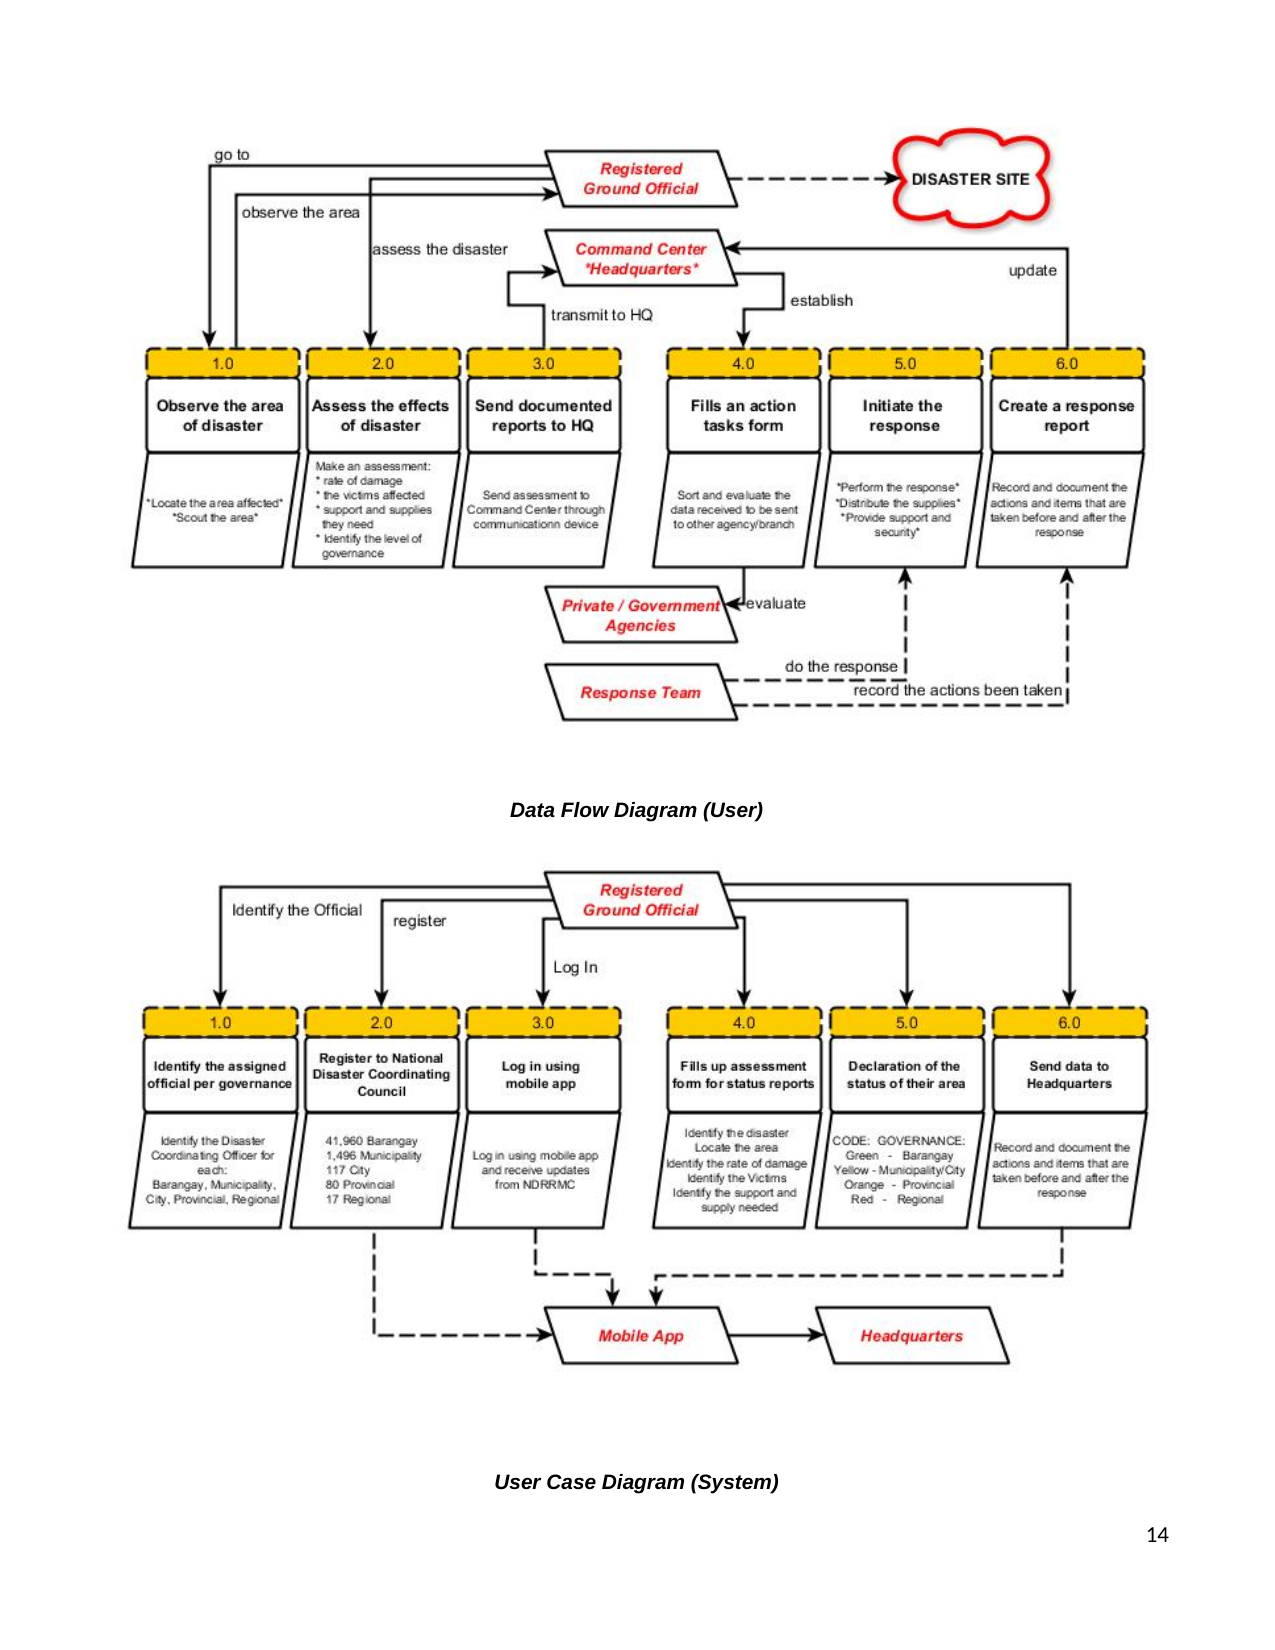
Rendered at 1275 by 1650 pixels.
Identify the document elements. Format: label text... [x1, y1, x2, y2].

text User Case Diagram (System) [106, 1470, 1169, 1494]
picture [112, 106, 1163, 739]
picture [109, 853, 1166, 1384]
text Data Flow Diagram (User) [106, 798, 1169, 822]
